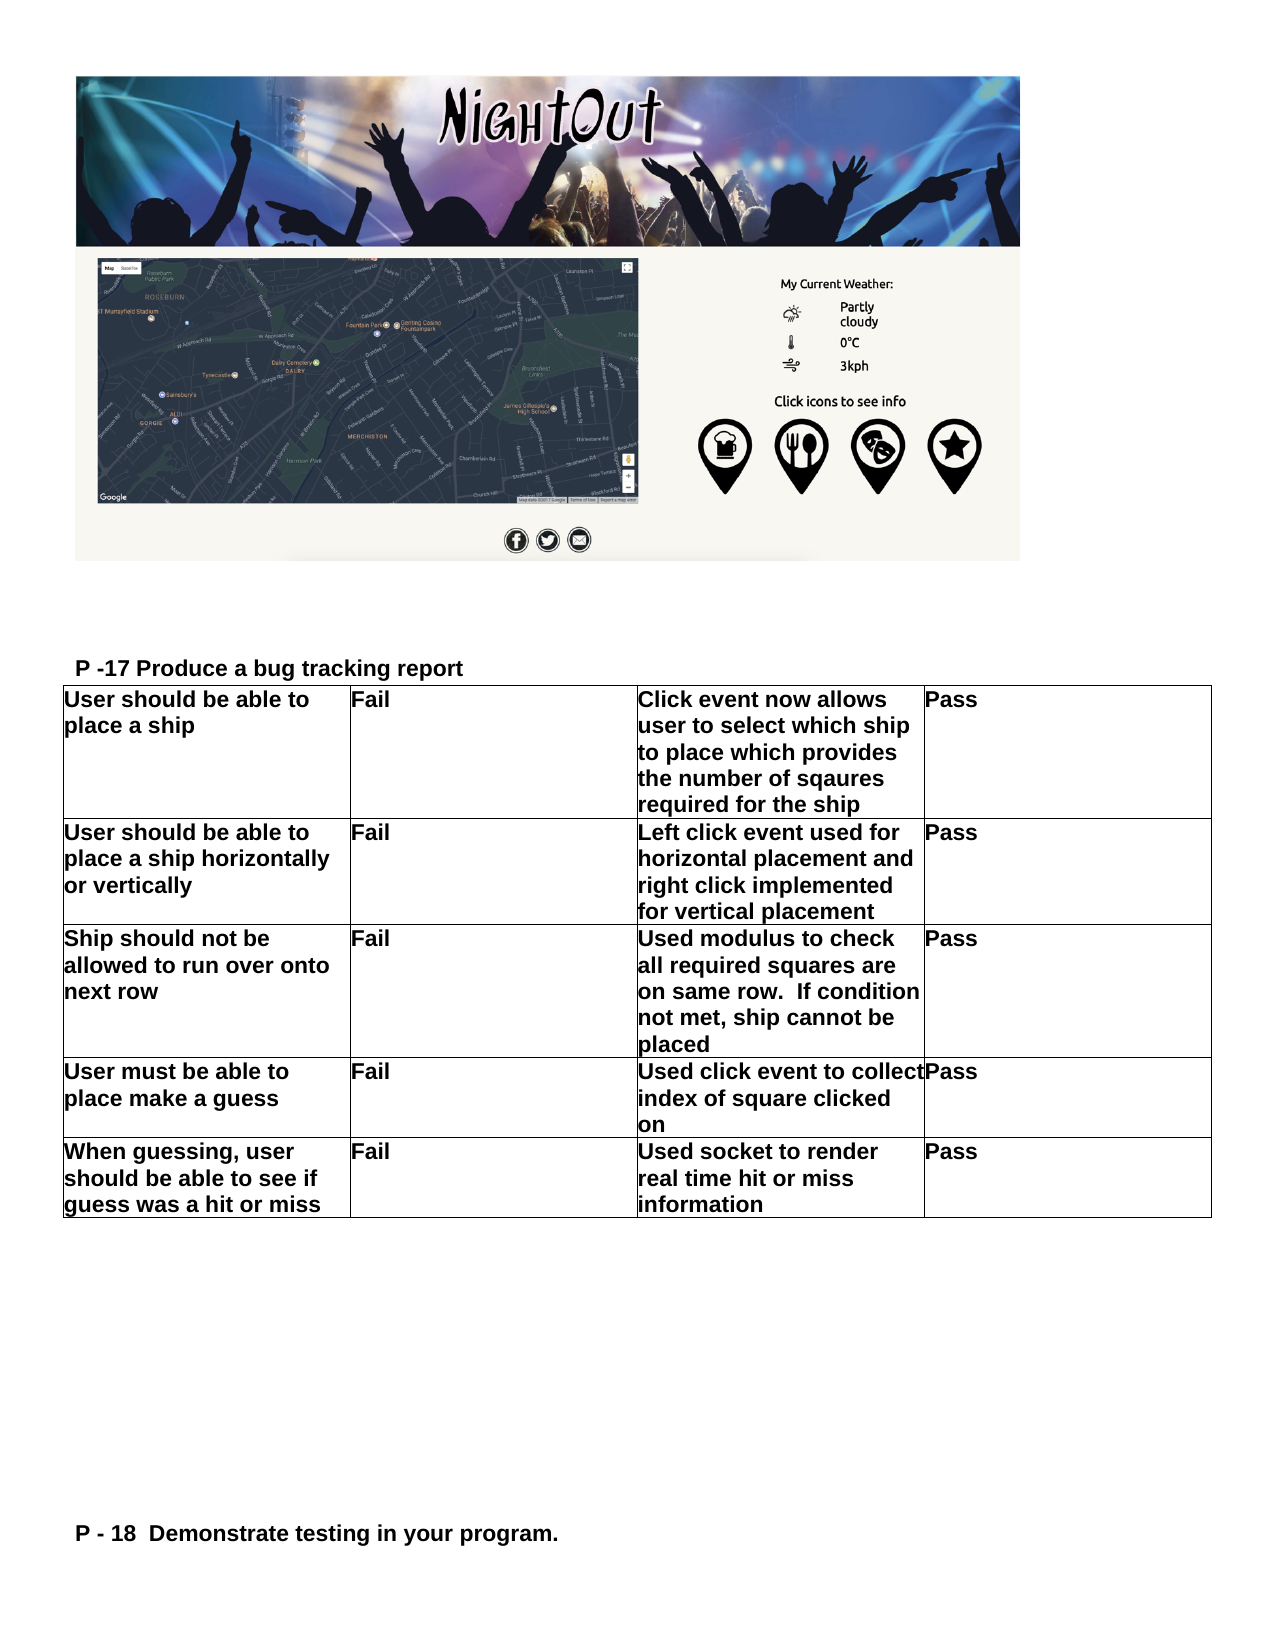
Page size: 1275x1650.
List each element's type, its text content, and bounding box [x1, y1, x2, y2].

table_cell When guessing, user should be able to see if guess was a hit or miss [64, 1138, 350, 1217]
table_header Click event now allows user to select which ship to place which provides the number of sqaures required for the ship [638, 686, 924, 818]
table_cell Left click event used for horizontal placement and right click implemented for vertical placement [638, 819, 924, 924]
table_cell Pass [925, 1138, 1211, 1217]
table_cell User should be able to place a ship horizontally or vertically [64, 819, 350, 924]
table_cell Used modulus to check all required squares are on same row. If condition not met, ship cannot be placed [638, 925, 924, 1057]
table_header User should be able to place a ship [64, 686, 350, 818]
table_header Fail [351, 686, 637, 818]
table_header Pass [925, 686, 1211, 818]
picture [75, 75, 1021, 561]
table_cell Pass [925, 925, 1211, 1057]
table_cell Ship should not be allowed to run over onto next row [64, 925, 350, 1057]
table_cell Fail [351, 1058, 637, 1137]
text P -17 Produce a bug tracking report [75, 655, 1200, 681]
table_cell Fail [351, 925, 637, 1057]
table_cell User must be able to place make a guess [64, 1058, 350, 1137]
table_cell Pass [925, 1058, 1211, 1137]
text P - 18 Demonstrate testing in your program. [75, 1520, 1200, 1547]
table_cell Used click event to collect index of square clicked on [638, 1058, 924, 1137]
table_cell Pass [925, 819, 1211, 924]
table_cell Fail [351, 819, 637, 924]
table_cell Used socket to render real time hit or miss information [638, 1138, 924, 1217]
table_cell Fail [351, 1138, 637, 1217]
